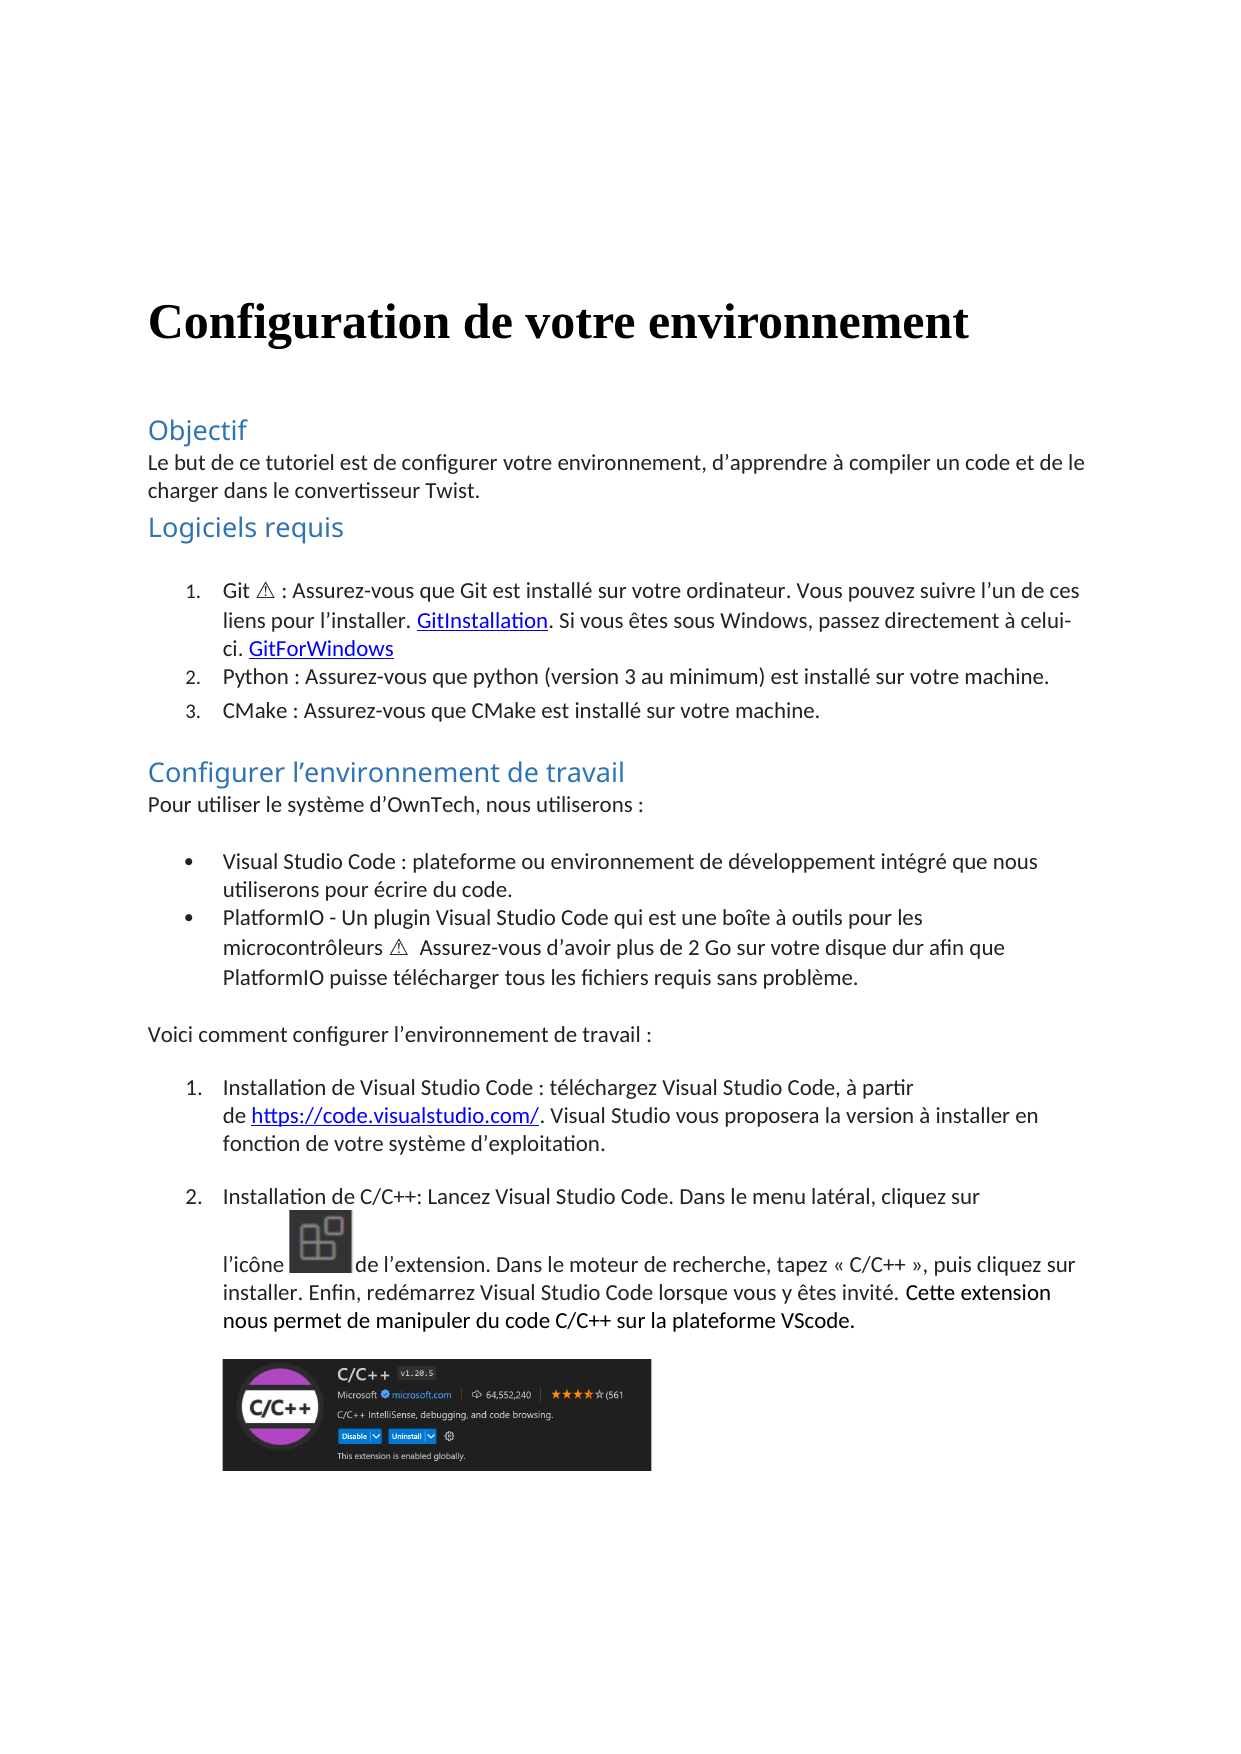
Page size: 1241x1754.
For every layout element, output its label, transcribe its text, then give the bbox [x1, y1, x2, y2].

subtitle Configurer l’environnement de travail [148, 753, 1093, 790]
list Installation de Visual Studio Code : téléchargez Visual Studio Code, à partir de https://code.visualstudio.com/. Visual Studio vous proposera la version à installer en fonction de votre système d’exploitation. [185, 1073, 1093, 1157]
list PlatformIO - Un plugin Visual Studio Code qui est une boîte à outils pour les microcontrôleurs ⚠ Assurez-vous d’avoir plus de 2 Go sur votre disque dur afin que PlatformIO puisse télécharger tous les fichiers requis sans problème. [185, 903, 1093, 991]
list Visual Studio Code : plateforme ou environnement de développement intégré que nous utiliserons pour écrire du code. [185, 847, 1093, 903]
subtitle Configuration de votre environnement [148, 292, 1093, 349]
text Le but de ce tutoriel est de configurer votre environnement, d’apprendre à compiler un code et de le charger dans le convertisseur Twist. [481, 448, 1093, 504]
list CMake : Assurez-vous que CMake est installé sur votre machine. [185, 696, 1093, 724]
list Git ⚠ : Assurez-vous que Git est installé sur votre ordinateur. Vous pouvez suivre l’un de ces liens pour l’installer. GitInstallation. Si vous êtes sous Windows, passez directement à celui-ci. GitForWindows [185, 574, 1093, 662]
text Voici comment configurer l’environnement de travail : [148, 1020, 1093, 1048]
text Pour utiliser le système d’OwnTech, nous utiliserons : [148, 790, 1093, 818]
subtitle Objectif [148, 411, 1093, 448]
list Installation de C/C++: Lancez Visual Studio Code. Dans le menu latéral, cliquez sur l’icône de l’extension. Dans le moteur de recherche, tapez « C/C++ », puis cliquez sur installer. Enfin, redémarrez Visual Studio Code lorsque vous y êtes invité. Cette extension nous permet de manipuler du code C/C++ sur la plateforme VScode. [185, 1182, 1093, 1334]
subtitle Logiciels requis [148, 508, 1093, 545]
picture [222, 1359, 652, 1471]
list Python : Assurez-vous que python (version 3 au minimum) est installé sur votre machine. [185, 662, 1093, 690]
picture [289, 1210, 355, 1273]
